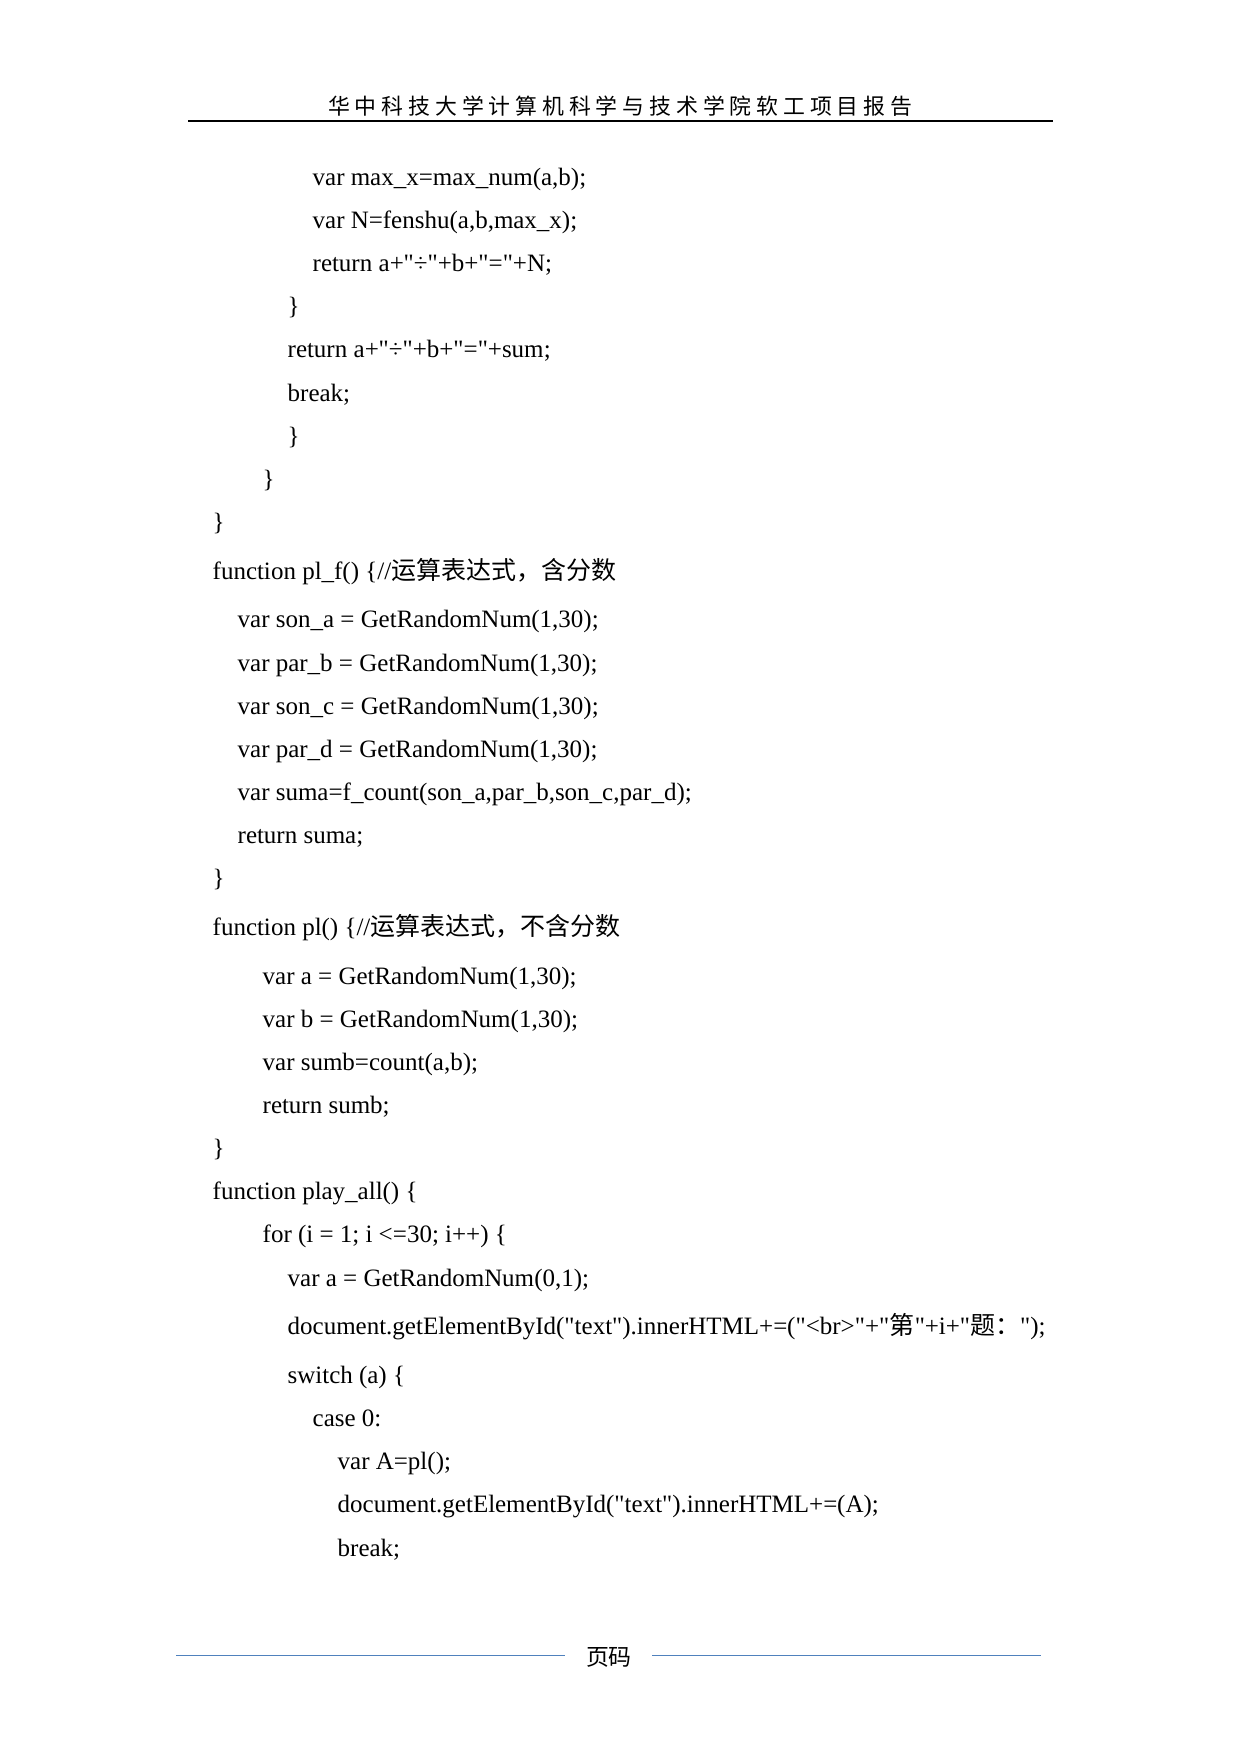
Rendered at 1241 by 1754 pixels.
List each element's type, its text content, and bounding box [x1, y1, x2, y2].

text break; [187, 1533, 1053, 1561]
text var suma=f_count(son_a,par_b,son_c,par_d); [187, 777, 1053, 806]
text return sumb; [187, 1090, 1053, 1119]
text return a+"÷"+b+"="+N; [187, 248, 1053, 277]
text var A=pl(); [187, 1446, 1053, 1475]
text document.getElementById("text").innerHTML+=(A); [187, 1489, 1053, 1518]
text } [187, 863, 1053, 892]
text } [187, 464, 1053, 493]
text break; [187, 378, 1053, 406]
text function pl() {//运算表达式，不含分数 [187, 906, 1053, 943]
text case 0: [187, 1403, 1053, 1432]
text function play_all() { [187, 1176, 1053, 1205]
text document.getElementById("text").innerHTML+=("<br>"+"第"+i+"题："); [187, 1306, 1053, 1342]
text var N=fenshu(a,b,max_x); [187, 205, 1053, 234]
text var son_a = GetRandomNum(1,30); [187, 604, 1053, 633]
text var par_d = GetRandomNum(1,30); [187, 734, 1053, 763]
text function pl_f() {//运算表达式，含分数 [187, 550, 1053, 586]
text switch (a) { [187, 1360, 1053, 1389]
text var max_x=max_num(a,b); [187, 162, 1053, 191]
text return a+"÷"+b+"="+sum; [187, 334, 1053, 363]
text var a = GetRandomNum(0,1); [187, 1263, 1053, 1291]
text var b = GetRandomNum(1,30); [187, 1004, 1053, 1033]
text var par_b = GetRandomNum(1,30); [187, 648, 1053, 676]
text return suma; [187, 820, 1053, 849]
text var son_c = GetRandomNum(1,30); [187, 691, 1053, 719]
text var a = GetRandomNum(1,30); [187, 961, 1053, 989]
text } [187, 421, 1053, 449]
text } [187, 291, 1053, 320]
text } [187, 507, 1053, 536]
text } [187, 1133, 1053, 1162]
text var sumb=count(a,b); [187, 1047, 1053, 1076]
text for (i = 1; i <=30; i++) { [187, 1219, 1053, 1248]
